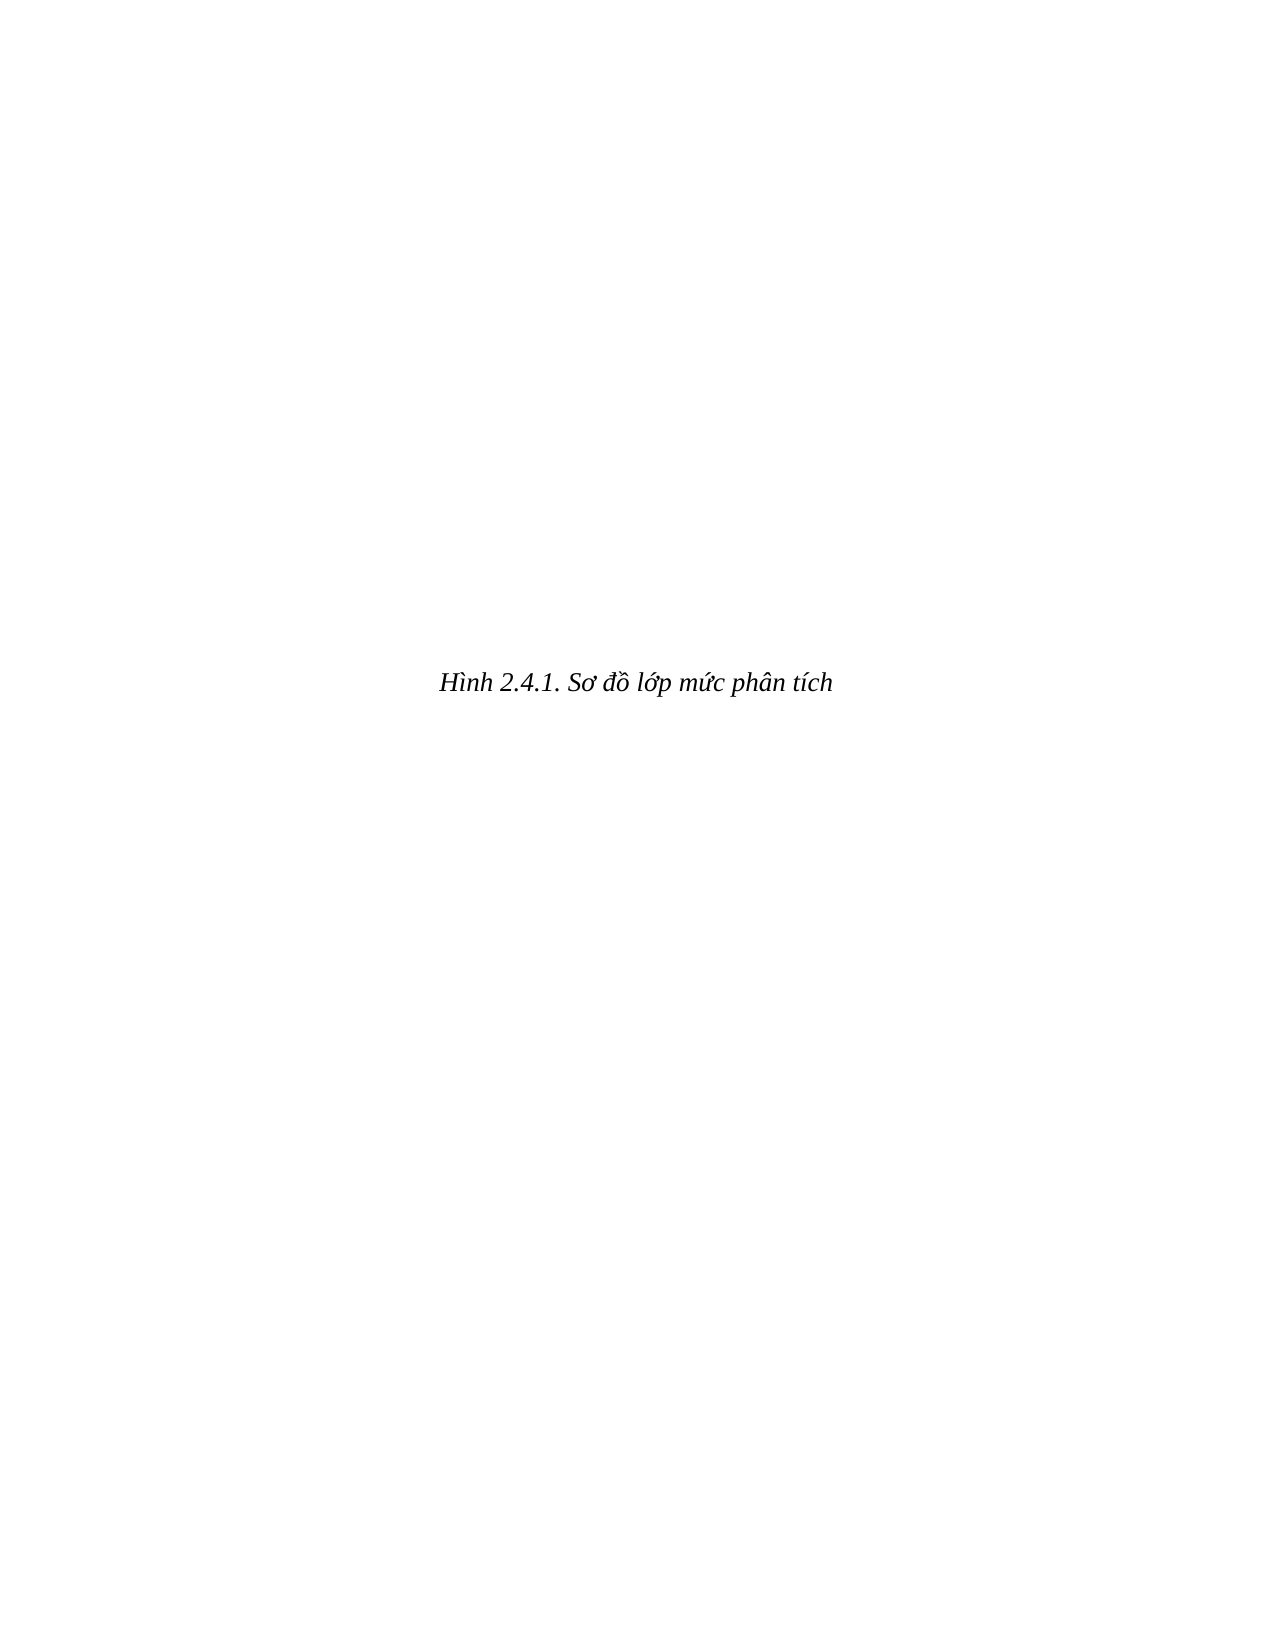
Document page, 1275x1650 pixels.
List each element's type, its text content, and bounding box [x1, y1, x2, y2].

text Hình 2.4.1. Sơ đồ lớp mức phân tích [150, 666, 1125, 697]
